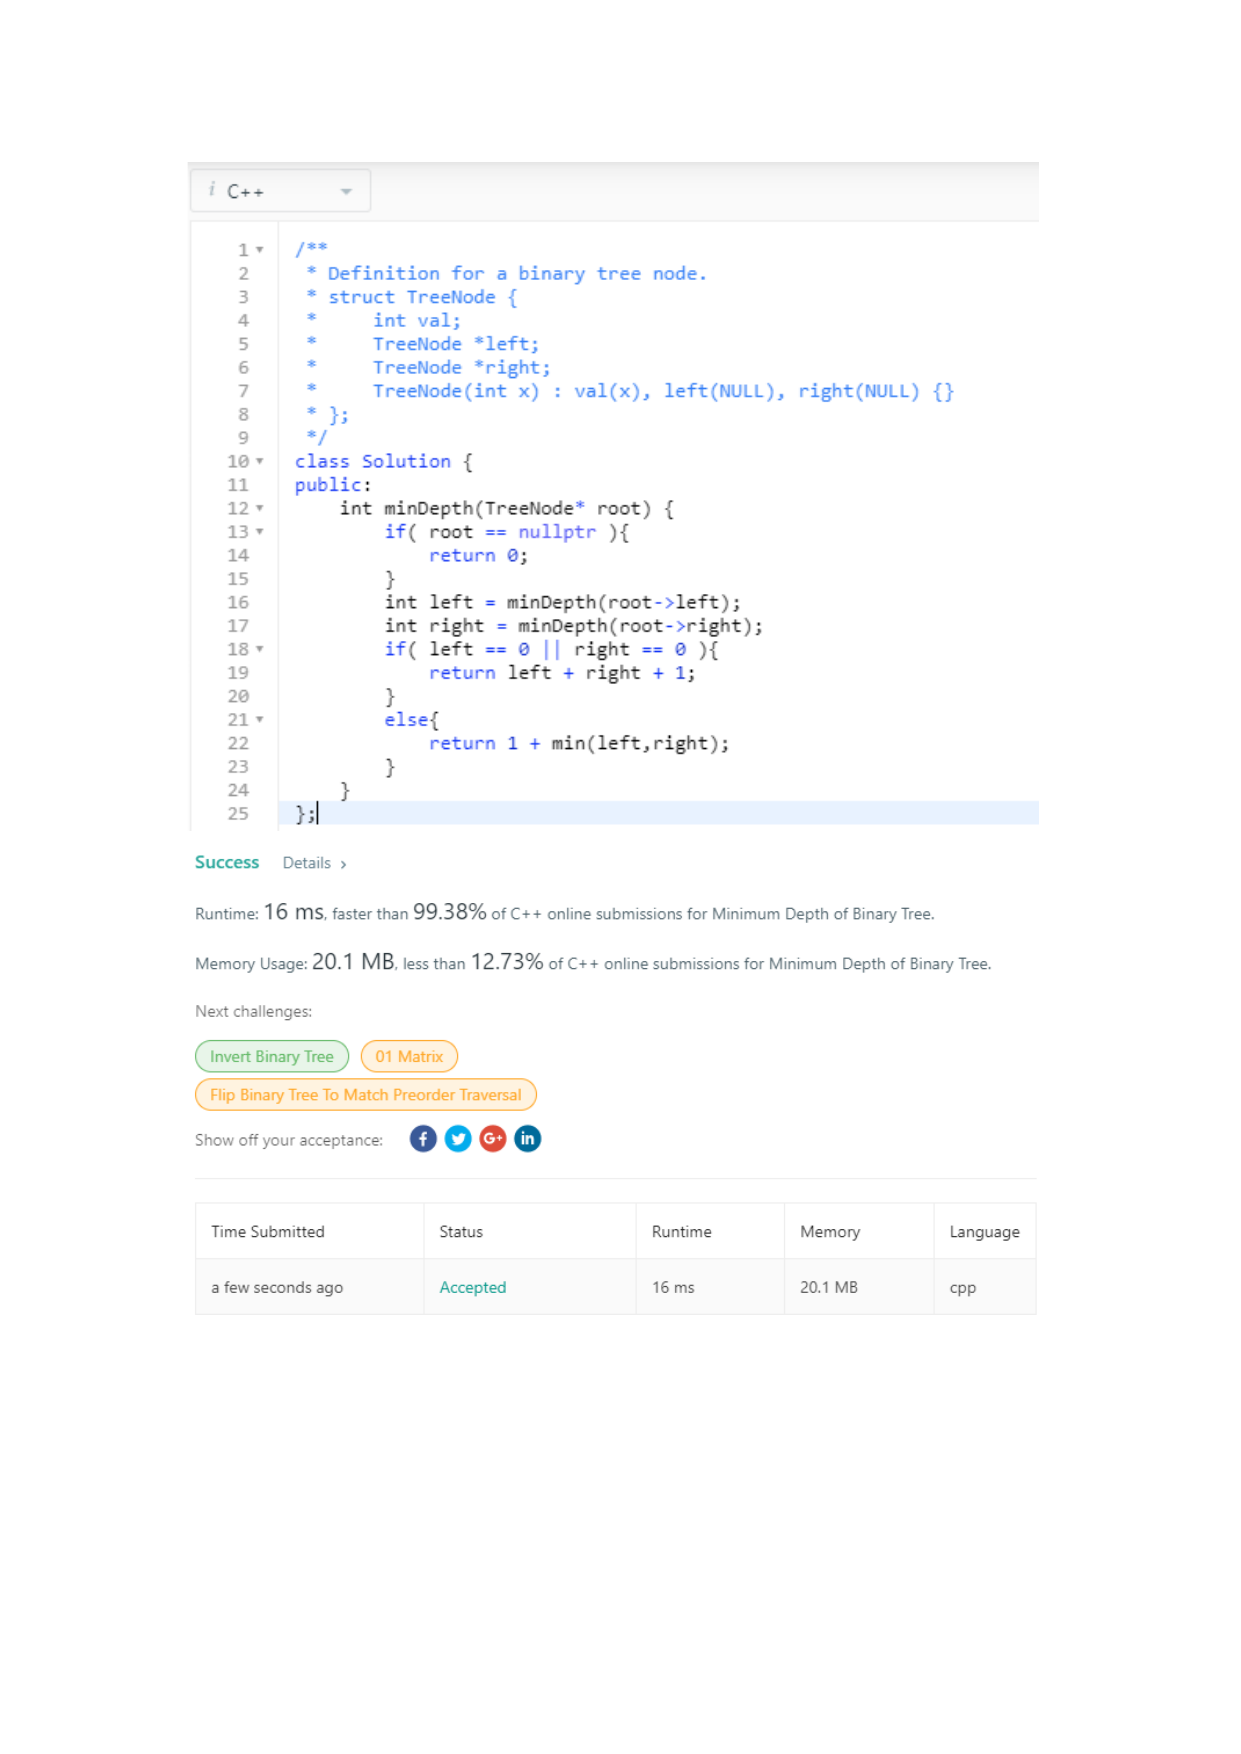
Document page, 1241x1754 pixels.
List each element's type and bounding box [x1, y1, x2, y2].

picture [187, 844, 1053, 1315]
picture [187, 162, 1039, 831]
